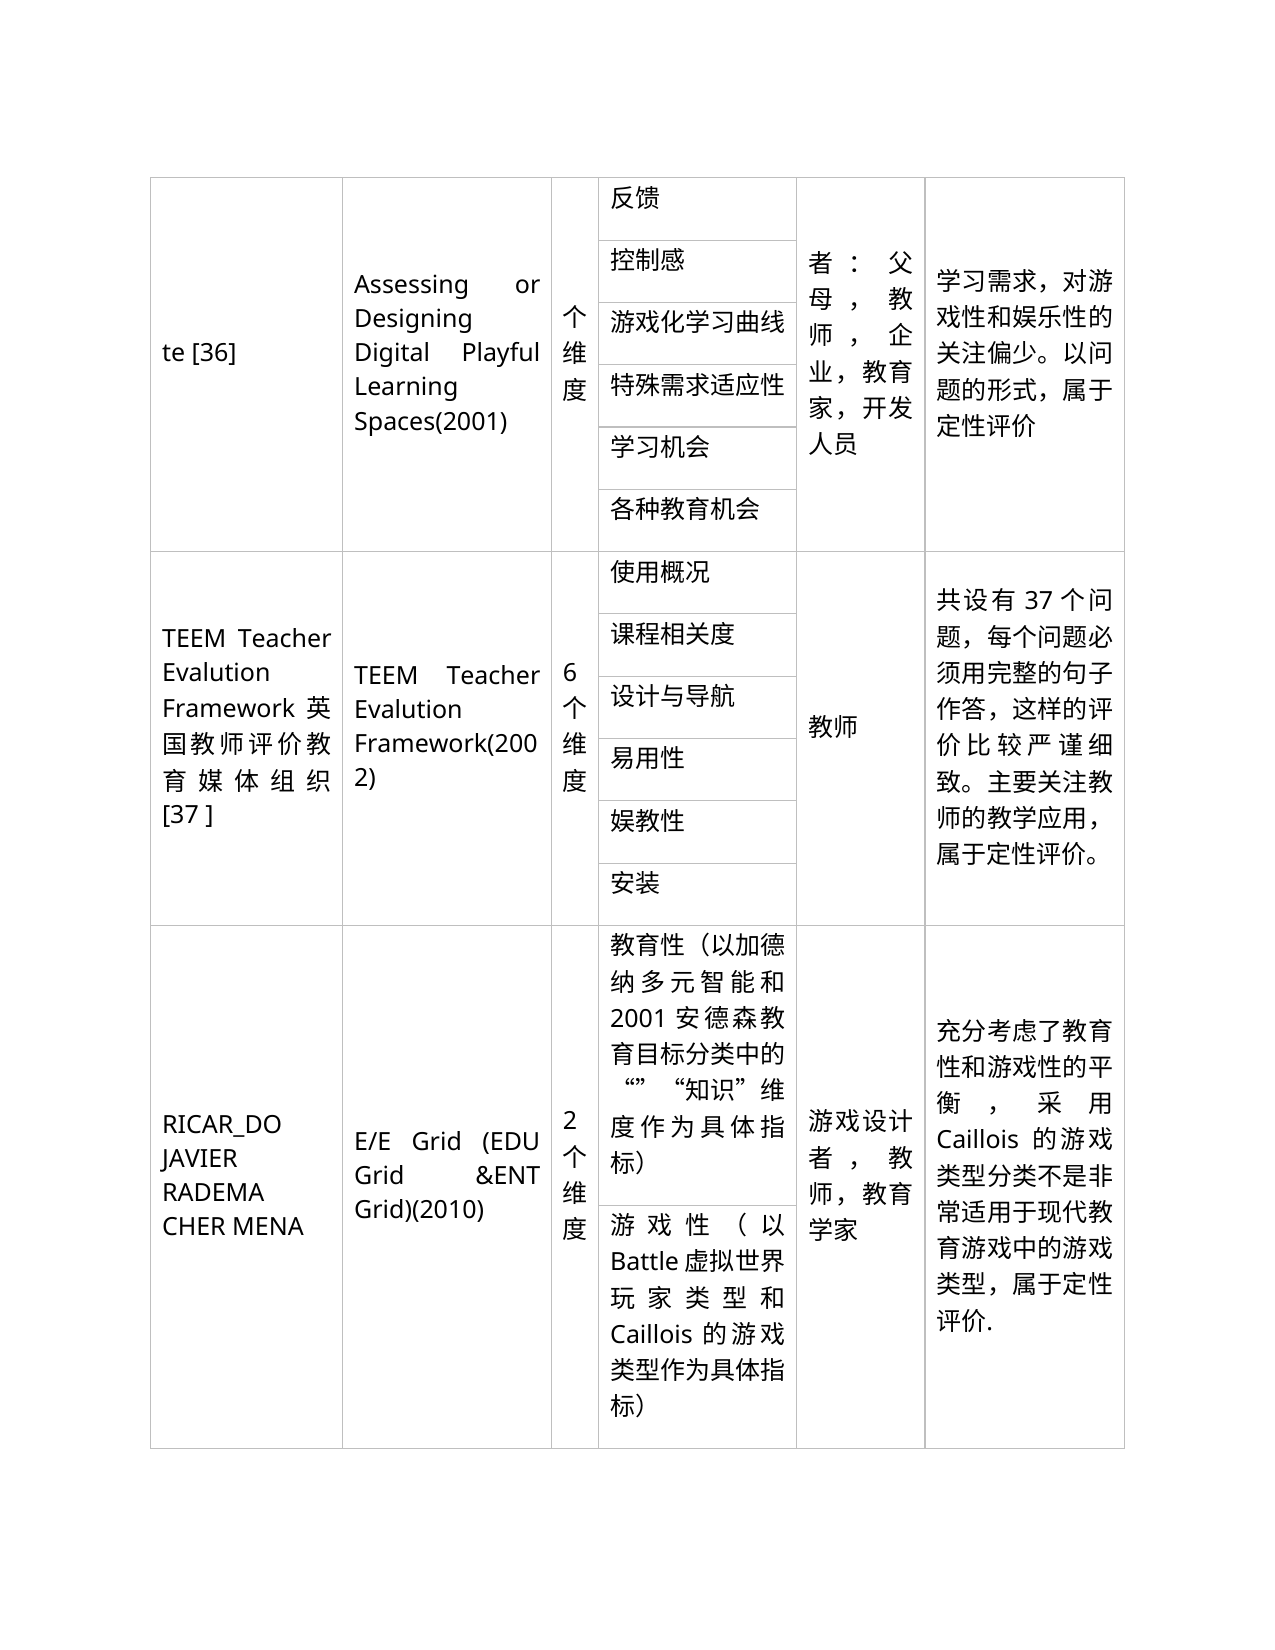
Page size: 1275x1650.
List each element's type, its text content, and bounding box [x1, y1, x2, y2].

table_cell 特殊需求适应性 [599, 365, 796, 426]
table_cell 安装 [599, 864, 796, 925]
table_cell 娱教性 [599, 801, 796, 862]
table_cell 教育性（以加德纳多元智能和2001安德森教育目标分类中的“”“知识”维度作为具体指标） [599, 926, 796, 1204]
table_cell 各种教育机会 [599, 490, 796, 551]
table_cell 设计与导航 [599, 677, 796, 738]
table_cell E/E Grid (EDU Grid &ENT Grid)(2010) [343, 926, 551, 1448]
table_cell 游戏性（以Battle虚拟世界玩家类型和Caillois的游戏类型作为具体指标） [599, 1206, 796, 1448]
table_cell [343, 178, 551, 551]
table_cell TEEM Teacher Evalution Framework英国教师评价教育媒体组织[37 ] [151, 552, 342, 925]
table_cell 共设有37个问题，每个问题必须用完整的句子作答，这样的评价比较严谨细致。主要关注教师的教学应用，属于定性评价。 [926, 552, 1124, 925]
table_cell 反馈 [599, 178, 796, 239]
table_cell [926, 178, 1124, 551]
table_cell 6个维度 [552, 552, 598, 925]
table_cell 教师 [797, 552, 924, 925]
table_cell 游戏设计者，教师，教育学家 [797, 926, 924, 1448]
table_cell 游戏化学习曲线 [599, 303, 796, 364]
table_cell 易用性 [599, 739, 796, 800]
table_cell 使用概况 [599, 552, 796, 613]
table_cell Alvaro&Babette [36] [151, 178, 342, 551]
table_cell 7个维度 [552, 178, 598, 551]
table_cell 2个维度 [552, 926, 598, 1448]
table_cell RICAR_DO JAVIER RADEMA CHER MENA [151, 926, 342, 1448]
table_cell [797, 178, 924, 551]
table_cell 学习机会 [599, 428, 796, 489]
table_cell 课程相关度 [599, 614, 796, 676]
table_cell 充分考虑了教育性和游戏性的平衡，采用Caillois 的游戏类型分类不是非常适用于现代教育游戏中的游戏类型，属于定性评价. [926, 926, 1124, 1448]
table_cell TEEM Teacher Evalution Framework(2002) [343, 552, 551, 925]
table_cell 控制感 [599, 241, 796, 302]
